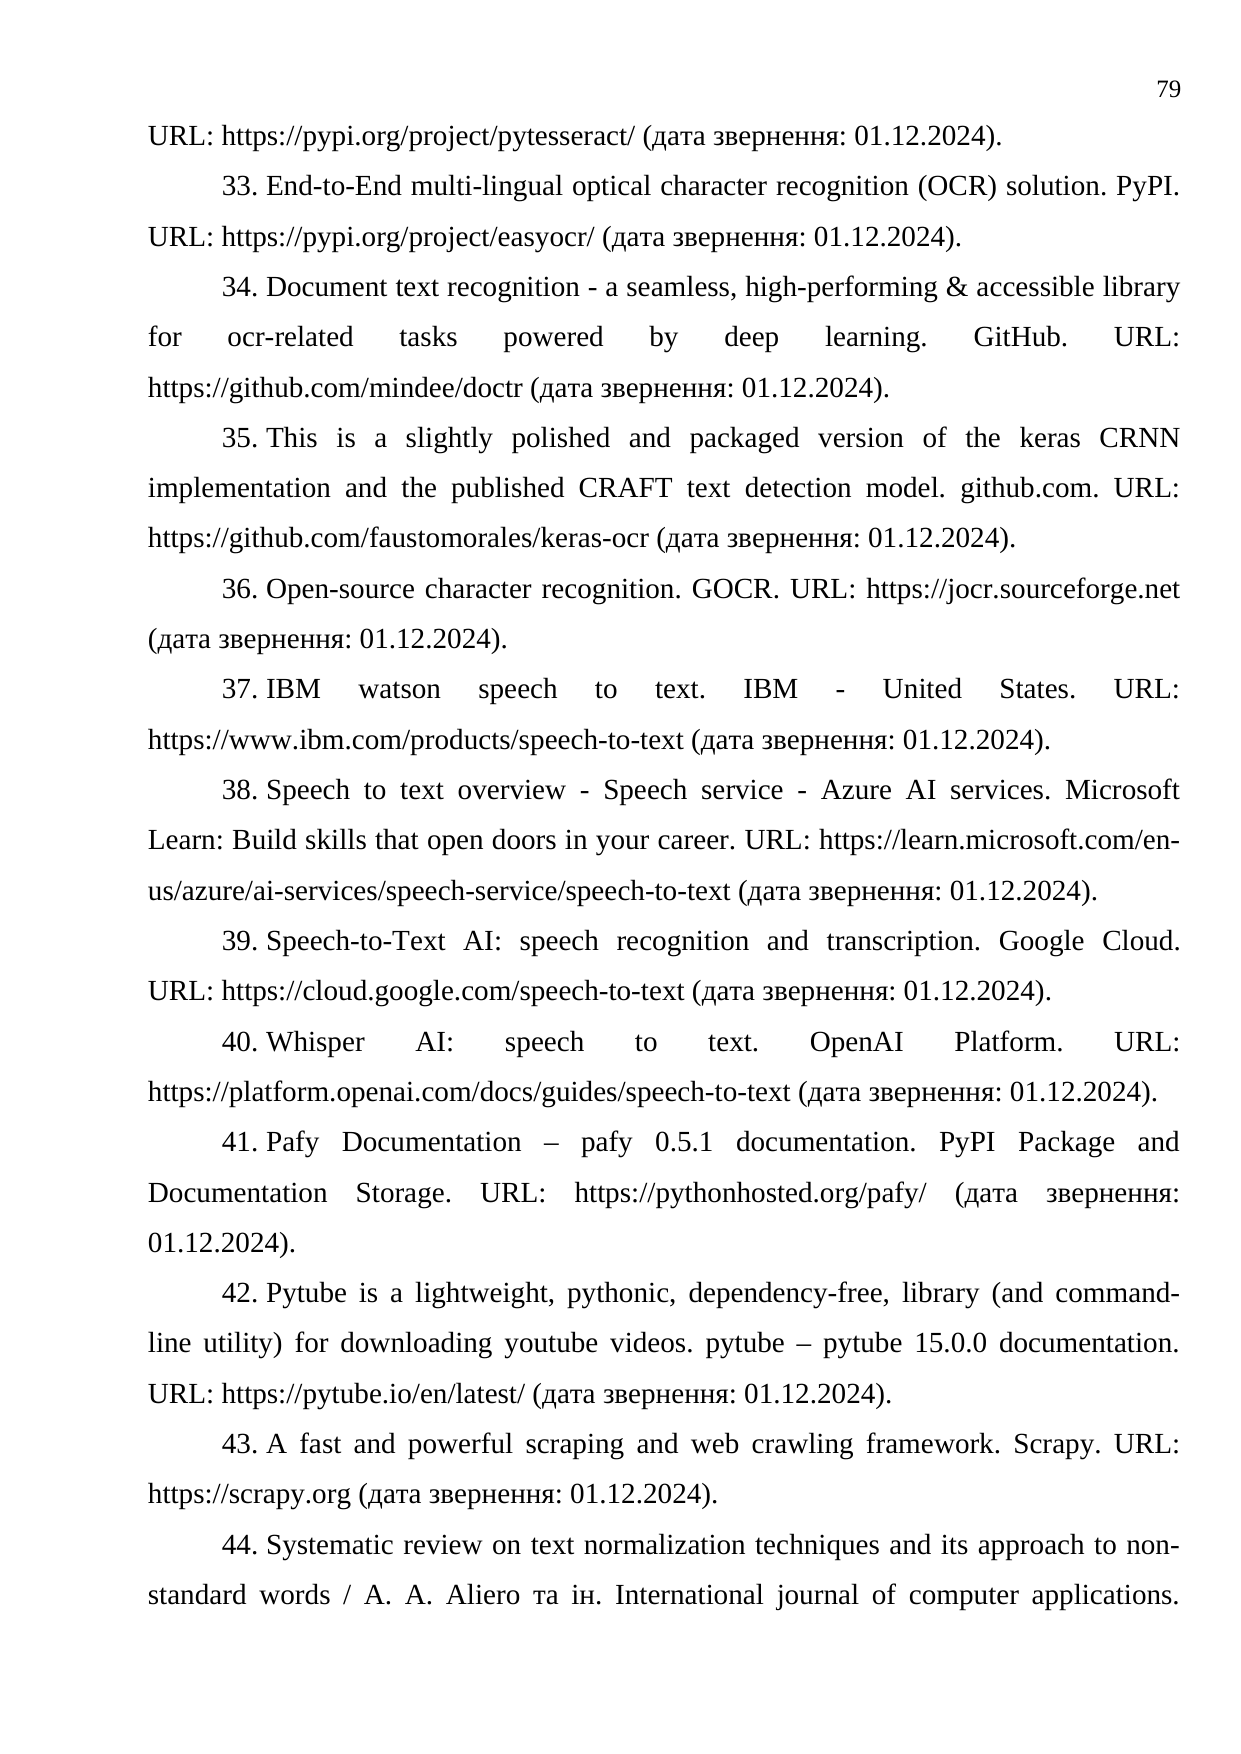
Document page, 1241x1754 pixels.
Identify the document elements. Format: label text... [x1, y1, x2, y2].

list Document text recognition - a seamless, high-performing & accessible library for ocr-related tasks powered by deep learning. GitHub. URL: https://github.com/mindee/doctr (дата звернення: 01.12.2024). [148, 269, 1181, 403]
list Pytube is a lightweight, pythonic, dependency-free, library (and command-line utility) for downloading youtube videos. pytube – pytube 15.0.0 documentation. URL: https://pytube.io/en/latest/ (дата звернення: 01.12.2024). [148, 1275, 1181, 1409]
list Speech to text overview - Speech service - Azure AI services. Microsoft Learn: Build skills that open doors in your career. URL: https://learn.microsoft.com/en-us/azure/ai-services/speech-service/speech-to-text (дата звернення: 01.12.2024). [148, 772, 1181, 906]
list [148, 1527, 1181, 1611]
list Pafy Documentation – pafy 0.5.1 documentation. PyPI Package and Documentation Storage. URL: https://pythonhosted.org/pafy/ (дата звернення: 01.12.2024). [148, 1124, 1181, 1258]
list Speech-to-Text AI: speech recognition and transcription. Google Cloud. URL: https://cloud.google.com/speech-to-text (дата звернення: 01.12.2024). [148, 923, 1181, 1007]
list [148, 118, 1181, 152]
list End-to-End multi-lingual optical character recognition (OCR) solution. PyPI. URL: https://pypi.org/project/easyocr/ (дата звернення: 01.12.2024). [148, 168, 1181, 252]
list A fast and powerful scraping and web crawling framework. Scrapy. URL: https://scrapy.org (дата звернення: 01.12.2024). [148, 1426, 1181, 1510]
list Whisper AI: speech to text. OpenAI Platform. URL: https://platform.openai.com/docs/guides/speech-to-text (дата звернення: 01.12.2024). [148, 1024, 1181, 1108]
list Open-source character recognition. GOCR. URL: https://jocr.sourceforge.net (дата звернення: 01.12.2024). [148, 571, 1181, 655]
list IBM watson speech to text. IBM - United States. URL: https://www.ibm.com/products/speech-to-text (дата звернення: 01.12.2024). [148, 672, 1181, 755]
list This is a slightly polished and packaged version of the keras CRNN implementation and the published CRAFT text detection model. github.com. URL: https://github.com/faustomorales/keras-ocr (дата звернення: 01.12.2024). [148, 420, 1181, 554]
